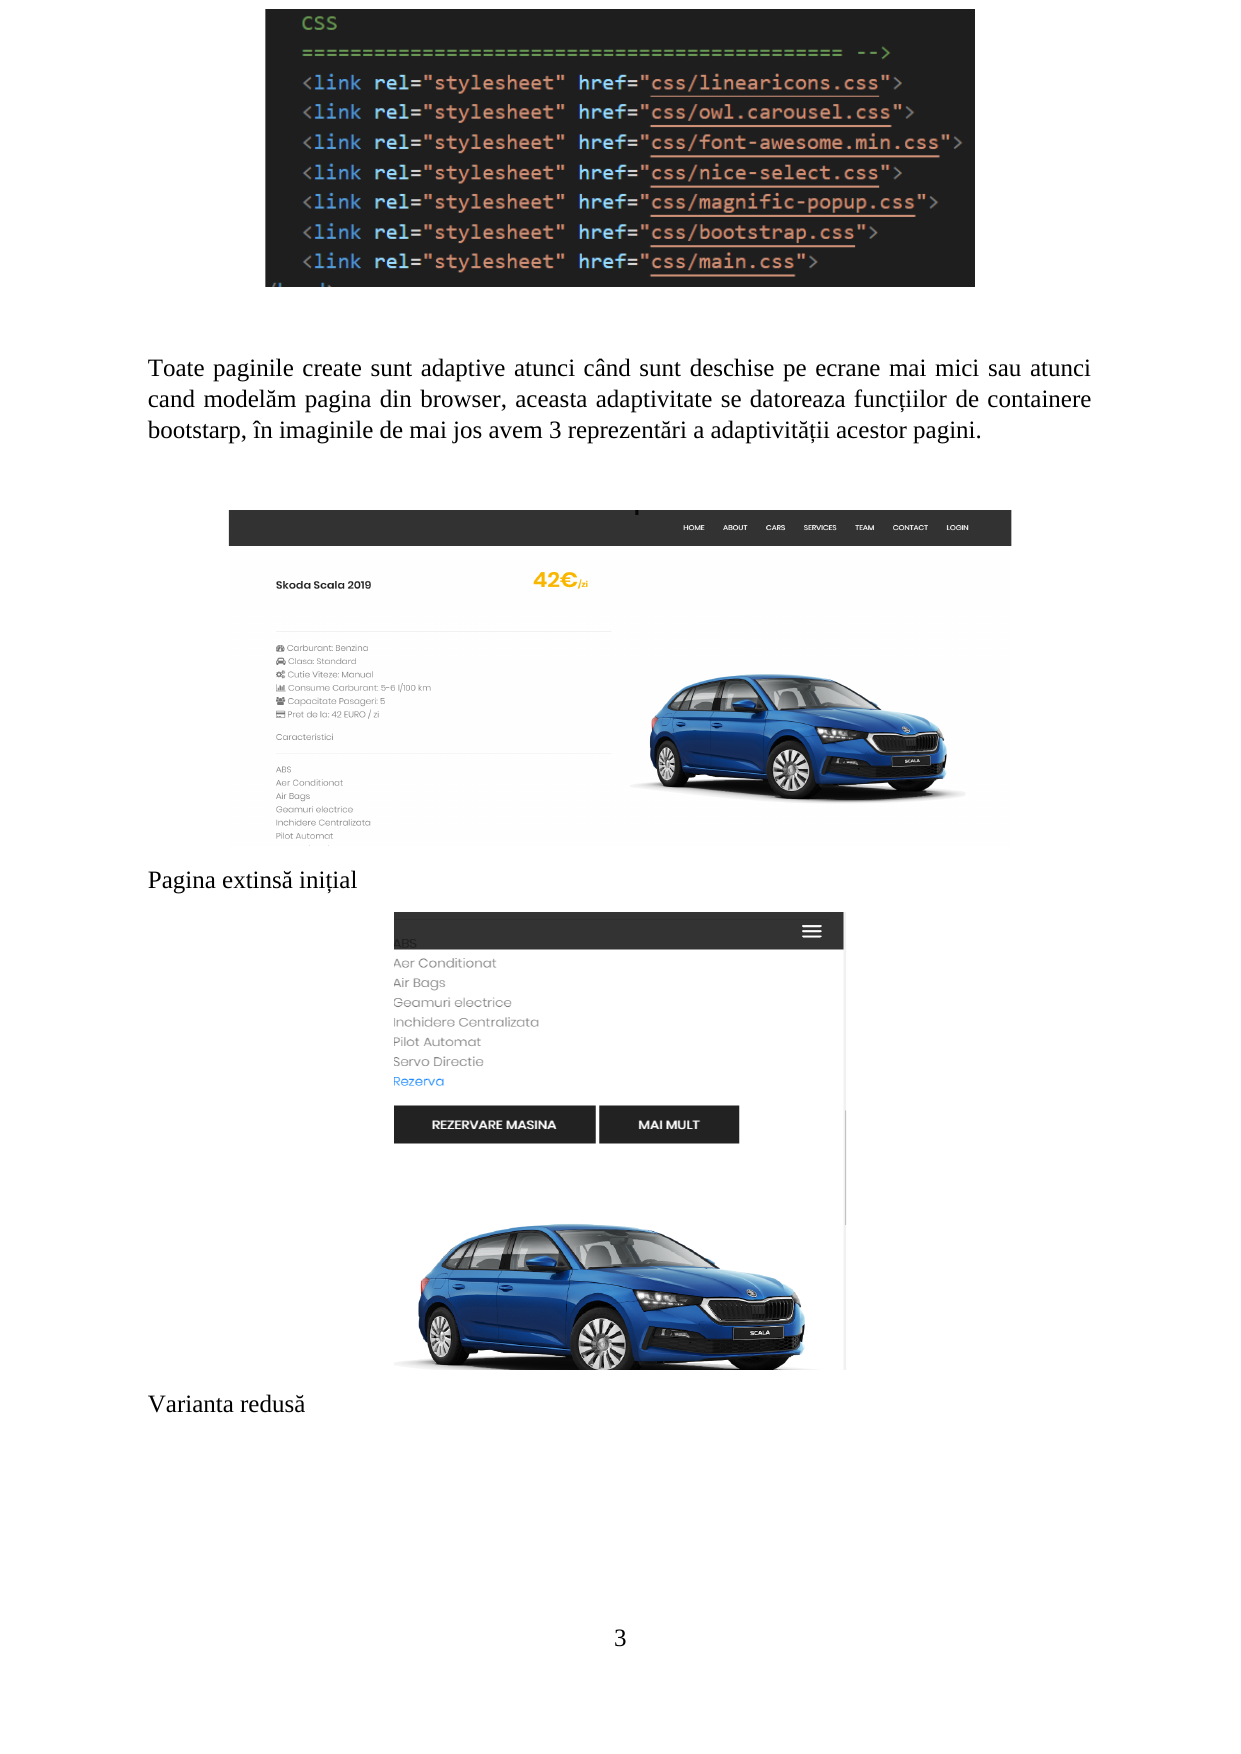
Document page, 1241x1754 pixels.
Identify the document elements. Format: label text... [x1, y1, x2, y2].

picture [228, 510, 1012, 846]
picture [265, 9, 975, 287]
picture [394, 912, 847, 1370]
text Varianta redusă [148, 1389, 1093, 1418]
text Toate paginile create sunt adaptive atunci când sunt deschise pe ecrane mai mici sau atunci cand modelăm pagina din browser, aceasta adaptivitate se datoreaza funcțiilor de containere bootstarp, în imaginile de mai jos avem 3 reprezentări a adaptivității acestor pagini. [148, 353, 1093, 444]
text Pagina extinsă inițial [148, 865, 1093, 894]
